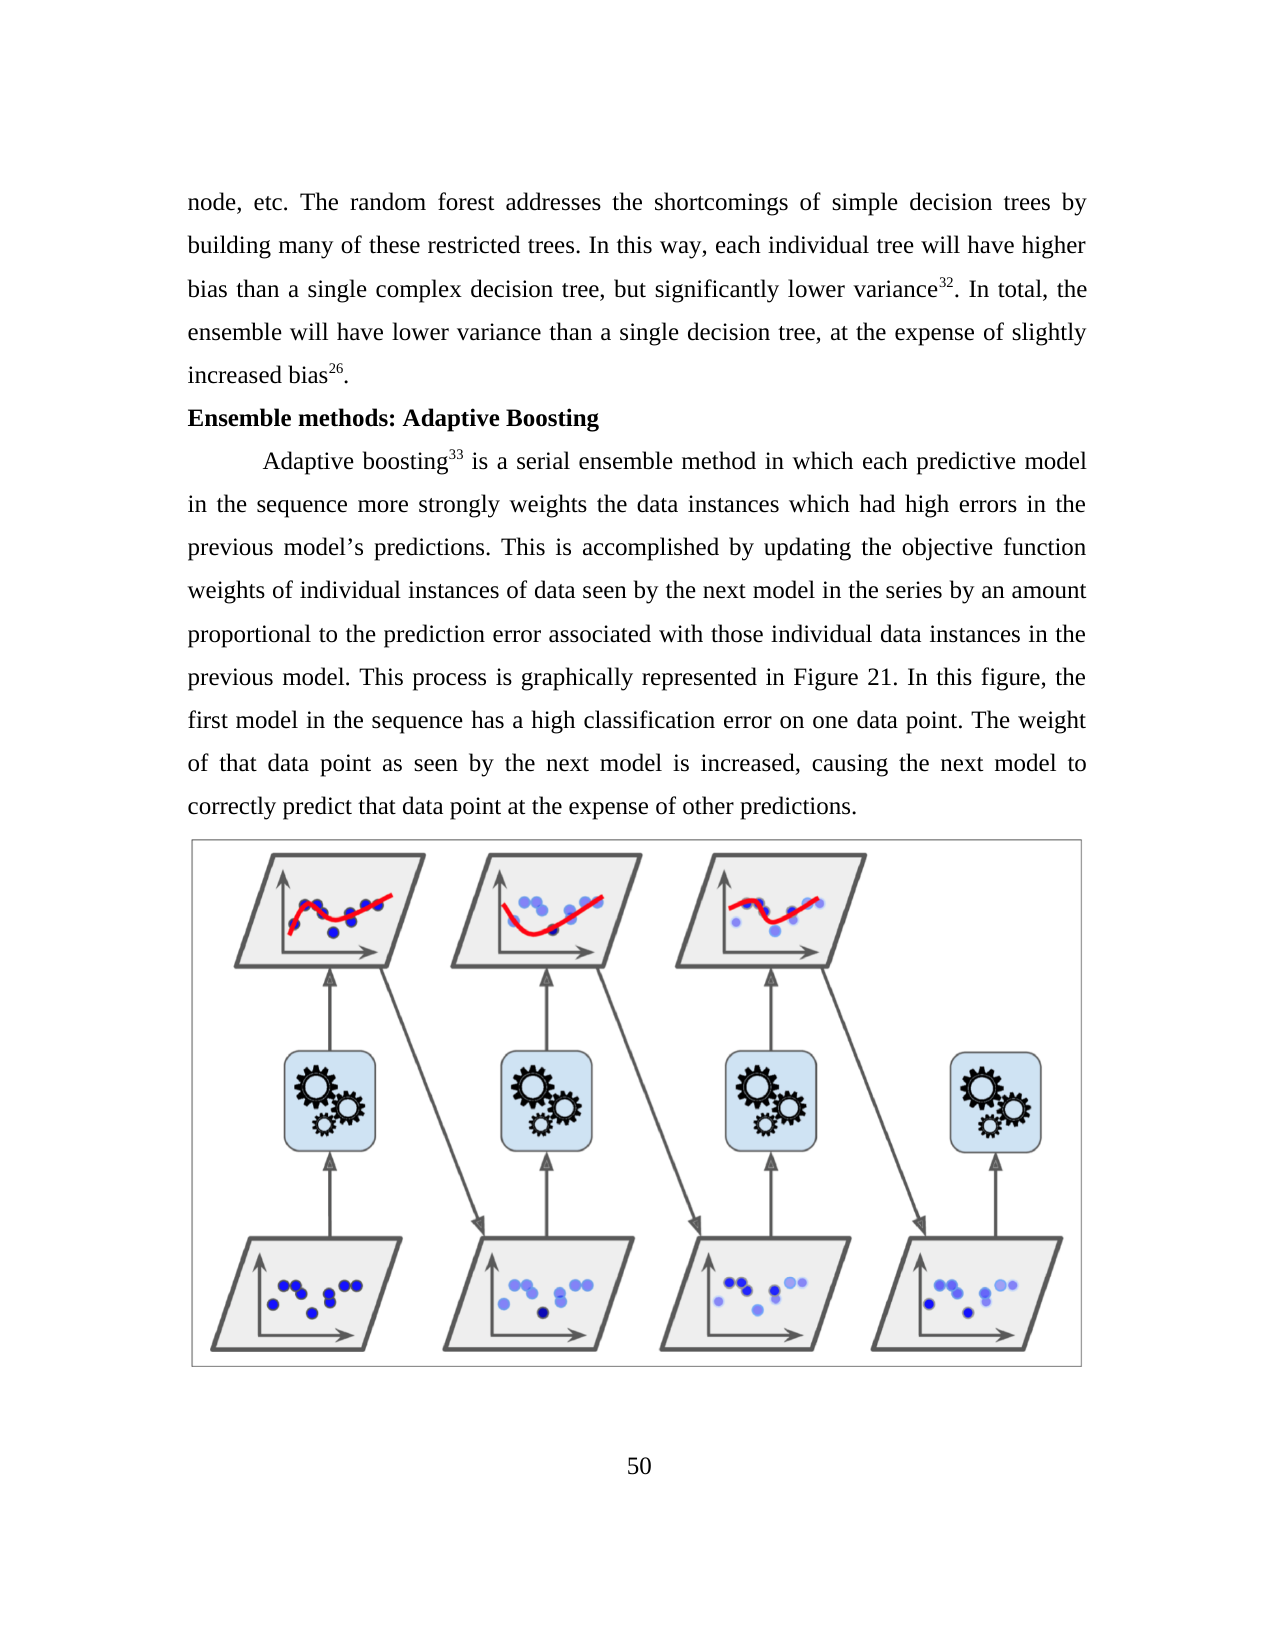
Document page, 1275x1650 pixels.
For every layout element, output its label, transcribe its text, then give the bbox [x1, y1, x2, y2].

text Adaptive boosting33 is a serial ensemble method in which each predictive model in the sequence more strongly weights the data instances which had high errors in the previous model’s predictions. This is accomplished by updating the objective function weights of individual instances of data seen by the next model in the series by an amount proportional to the prediction error associated with those individual data instances in the previous model. This process is graphically represented in Figure 21. In this figure, the first model in the sequence has a high classification error on one data point. The weight of that data point as seen by the next model is increased, causing the next model to correctly predict that data point at the expense of other predictions. [187, 446, 1087, 820]
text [187, 187, 1087, 389]
subtitle Ensemble methods: Adaptive Boosting [187, 403, 1087, 432]
picture [187, 834, 1088, 1371]
